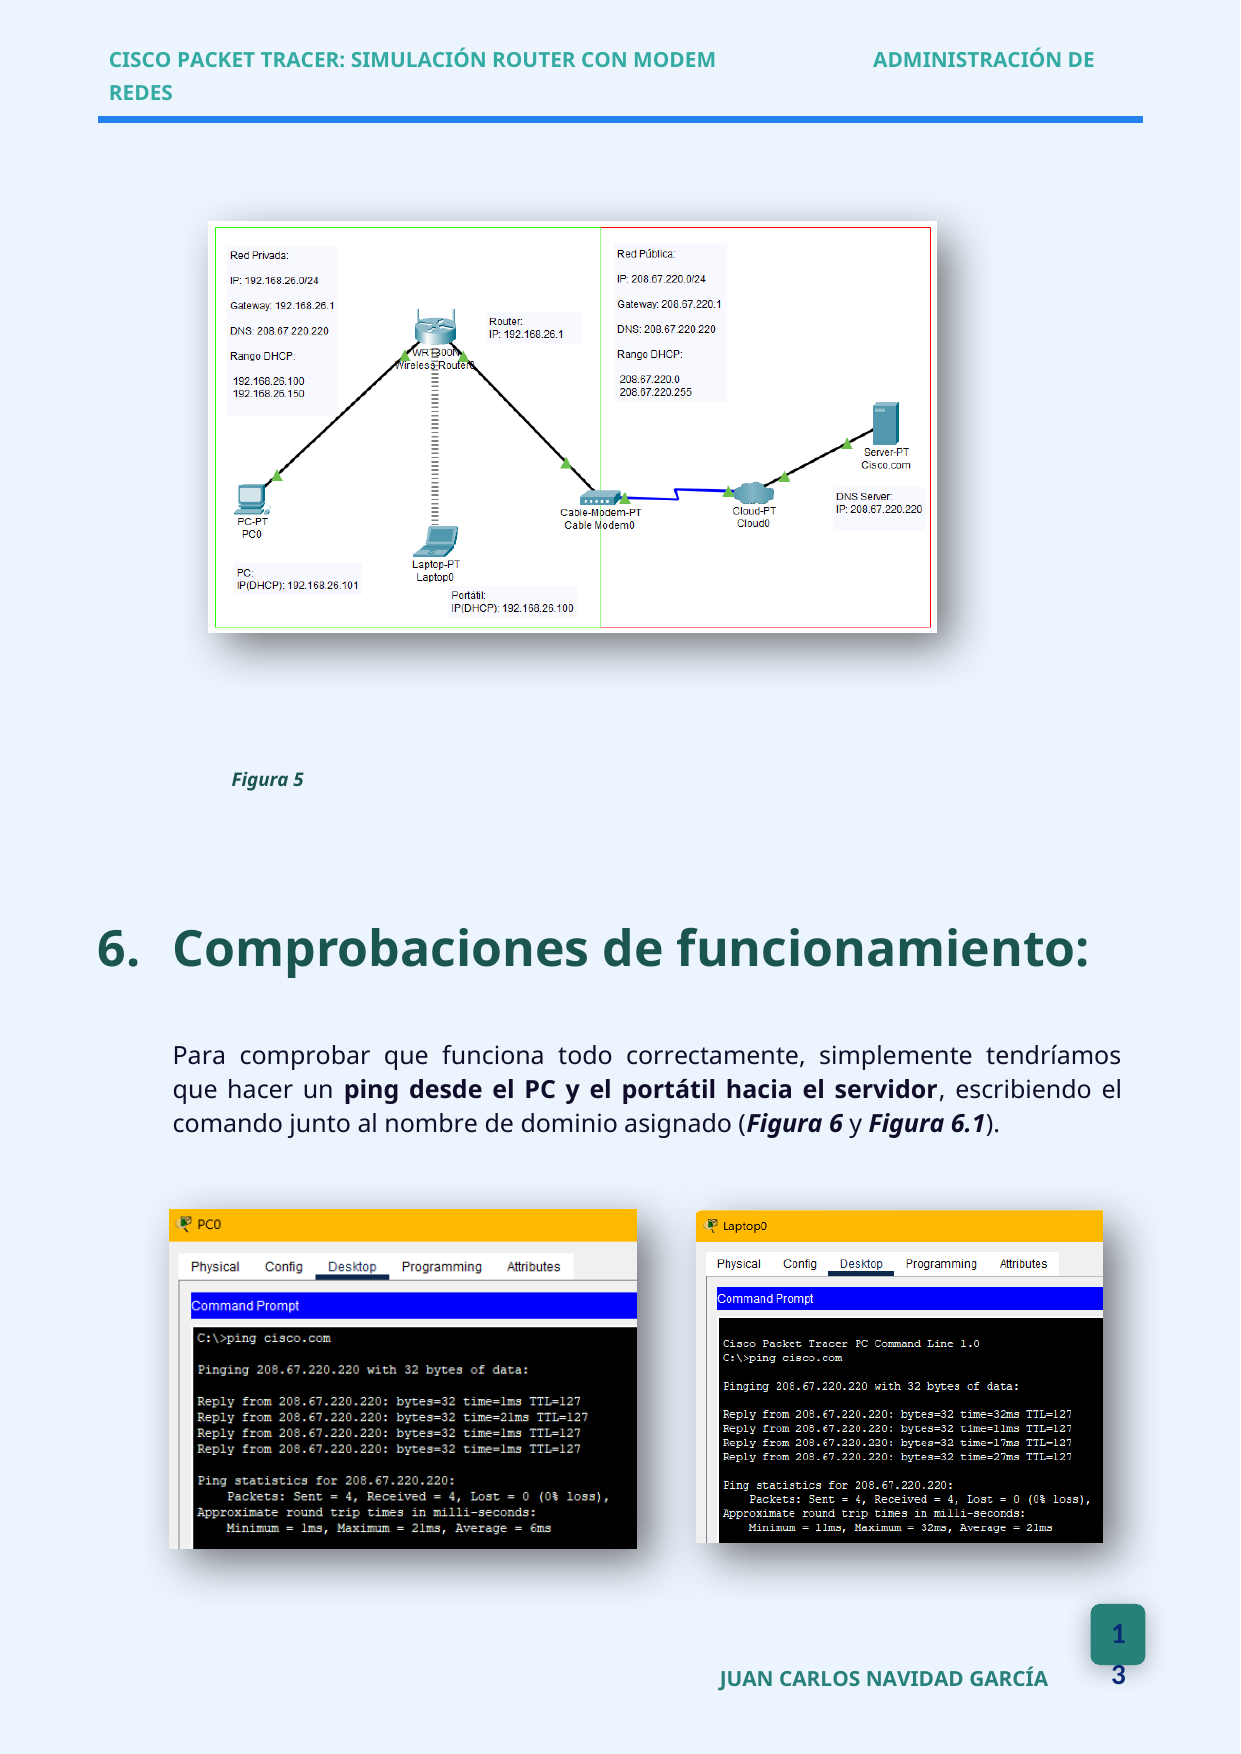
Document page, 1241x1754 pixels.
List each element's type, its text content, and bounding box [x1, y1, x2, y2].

picture [696, 1210, 1103, 1543]
picture [208, 221, 937, 633]
subtitle Comprobaciones de funcionamiento: [97, 912, 1122, 981]
picture [169, 1209, 637, 1549]
list Para comprobar que funciona todo correctamente, simplemente tendríamos que hacer un ping desde el PC y el portátil hacia el servidor, escribiendo el comando junto al nombre de dominio asignado (Figura 6 y Figura 6.1). [172, 1038, 1122, 1140]
